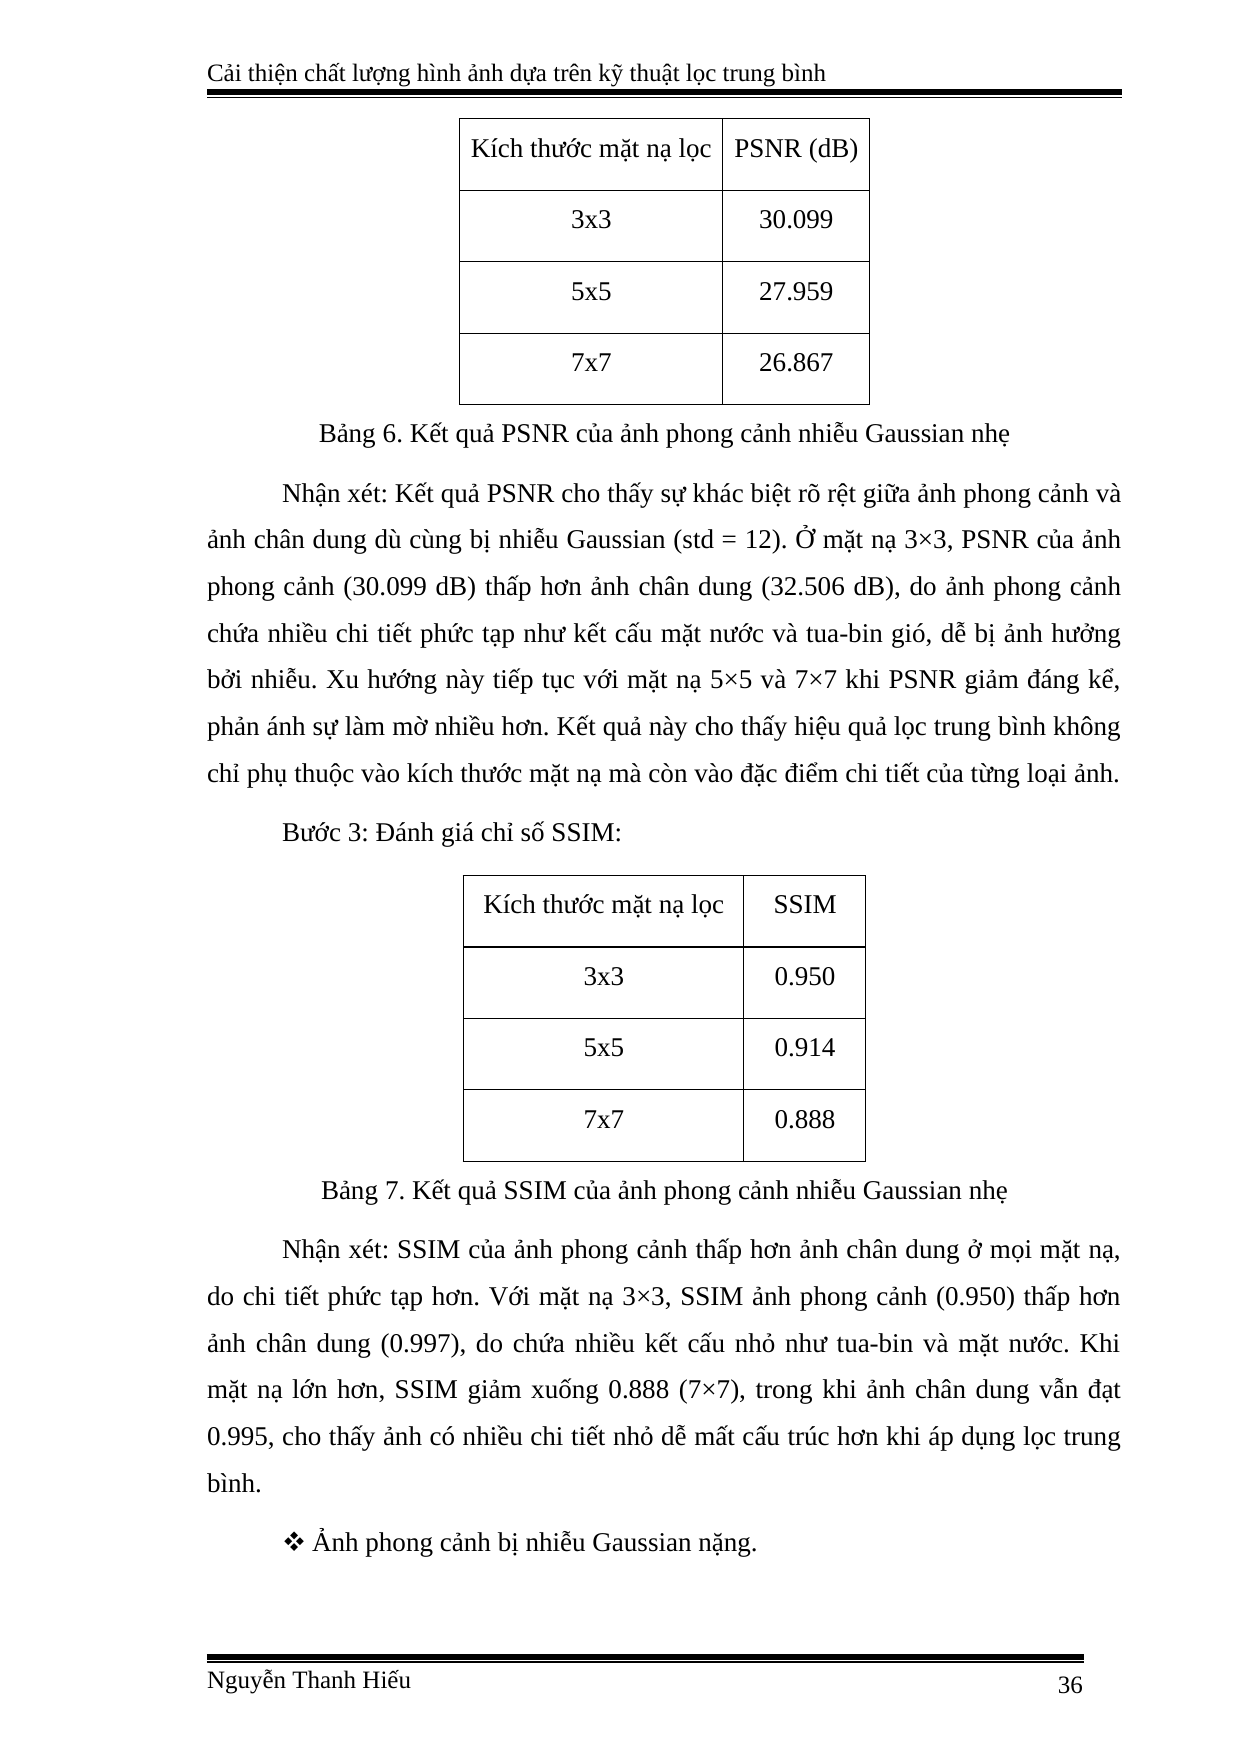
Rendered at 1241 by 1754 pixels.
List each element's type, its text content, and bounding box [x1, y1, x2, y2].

table_cell 27.959 [723, 262, 869, 332]
table_header Kích thước mặt nạ lọc [460, 119, 722, 189]
table_cell 5x5 [464, 1019, 743, 1089]
table_header PSNR (dB) [723, 119, 869, 189]
table_cell 3x3 [460, 191, 722, 261]
table_header SSIM [744, 876, 865, 946]
table_cell 7x7 [464, 1090, 743, 1161]
table_cell 5x5 [460, 262, 722, 332]
table_cell 7x7 [460, 334, 722, 404]
table_cell 30.099 [723, 191, 869, 261]
table_cell 0.888 [744, 1090, 865, 1161]
text Bảng 7. Kết quả SSIM của ảnh phong cảnh nhiễu Gaussian nhẹ [207, 1174, 1122, 1206]
table_cell 3x3 [464, 948, 743, 1018]
table_cell 0.950 [744, 948, 865, 1018]
table_cell 0.914 [744, 1019, 865, 1089]
table_header Kích thước mặt nạ lọc [464, 876, 743, 946]
text Bước 3: Đánh giá chỉ số SSIM: [207, 816, 1122, 847]
text Nhận xét: Kết quả PSNR cho thấy sự khác biệt rõ rệt giữa ảnh phong cảnh và ảnh chân dung dù cùng bị nhiễu Gaussian (std = 12). Ở mặt nạ 3×3, PSNR của ảnh phong cảnh (30.099 dB) thấp hơn ảnh chân dung (32.506 dB), do ảnh phong cảnh chứa nhiều chi tiết phức tạp như kết cấu mặt nước và tua-bin gió, dễ bị ảnh hưởng bởi nhiễu. Xu hướng này tiếp tục với mặt nạ 5×5 và 7×7 khi PSNR giảm đáng kể, phản ánh sự làm mờ nhiều hơn. Kết quả này cho thấy hiệu quả lọc trung bình không chỉ phụ thuộc vào kích thước mặt nạ mà còn vào đặc điểm chi tiết của từng loại ảnh. [207, 477, 1122, 788]
list Ảnh phong cảnh bị nhiễu Gaussian nặng. [282, 1526, 1122, 1557]
text Bảng 6. Kết quả PSNR của ảnh phong cảnh nhiễu Gaussian nhẹ [207, 417, 1122, 449]
table_cell 26.867 [723, 334, 869, 404]
text Nhận xét: SSIM của ảnh phong cảnh thấp hơn ảnh chân dung ở mọi mặt nạ, do chi tiết phức tạp hơn. Với mặt nạ 3×3, SSIM ảnh phong cảnh (0.950) thấp hơn ảnh chân dung (0.997), do chứa nhiều kết cấu nhỏ như tua-bin và mặt nước. Khi mặt nạ lớn hơn, SSIM giảm xuống 0.888 (7×7), trong khi ảnh chân dung vẫn đạt 0.995, cho thấy ảnh có nhiều chi tiết nhỏ dễ mất cấu trúc hơn khi áp dụng lọc trung bình. [207, 1233, 1122, 1498]
